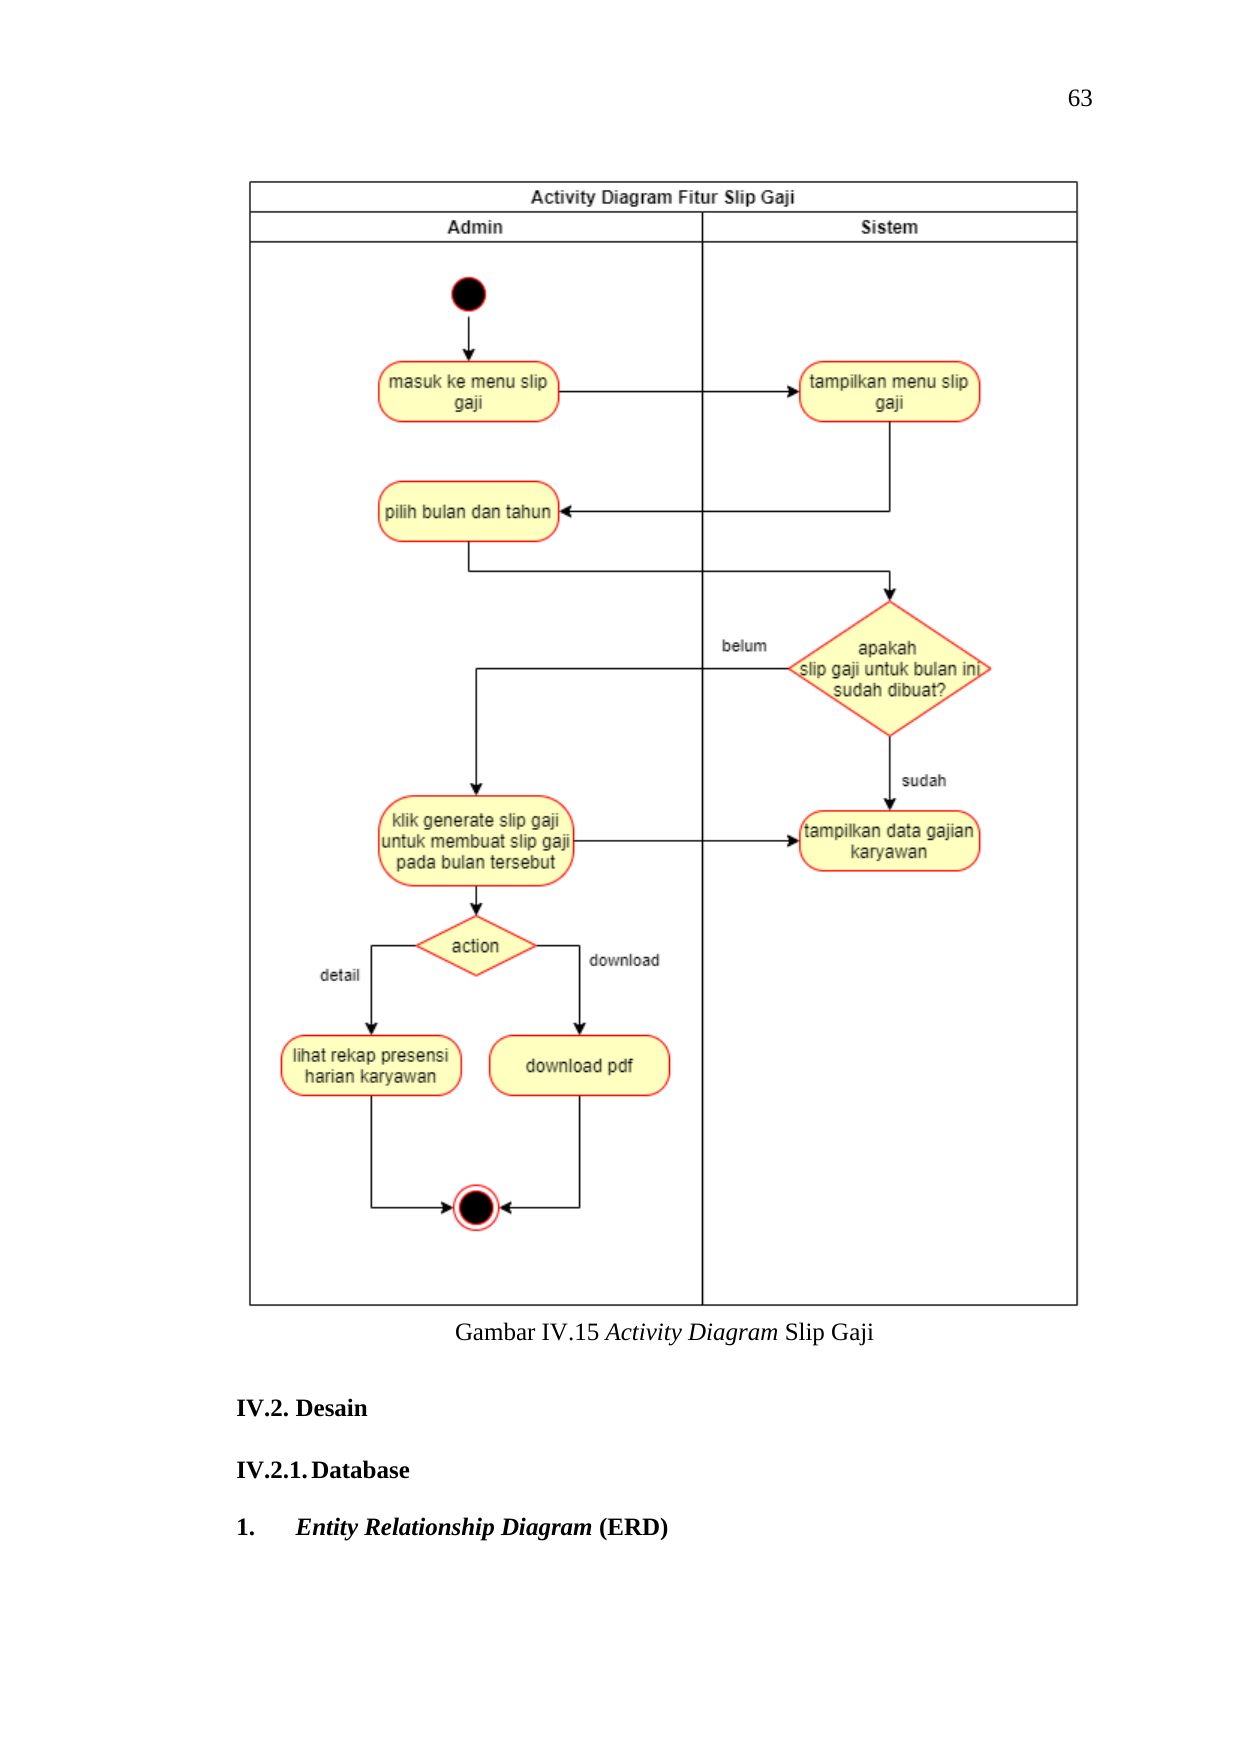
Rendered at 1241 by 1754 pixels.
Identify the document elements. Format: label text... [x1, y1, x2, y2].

picture [239, 177, 1090, 1317]
subtitle Desain [236, 1393, 1092, 1422]
subtitle Database [236, 1455, 1092, 1484]
list Entity Relationship Diagram (ERD) [236, 1512, 1092, 1541]
